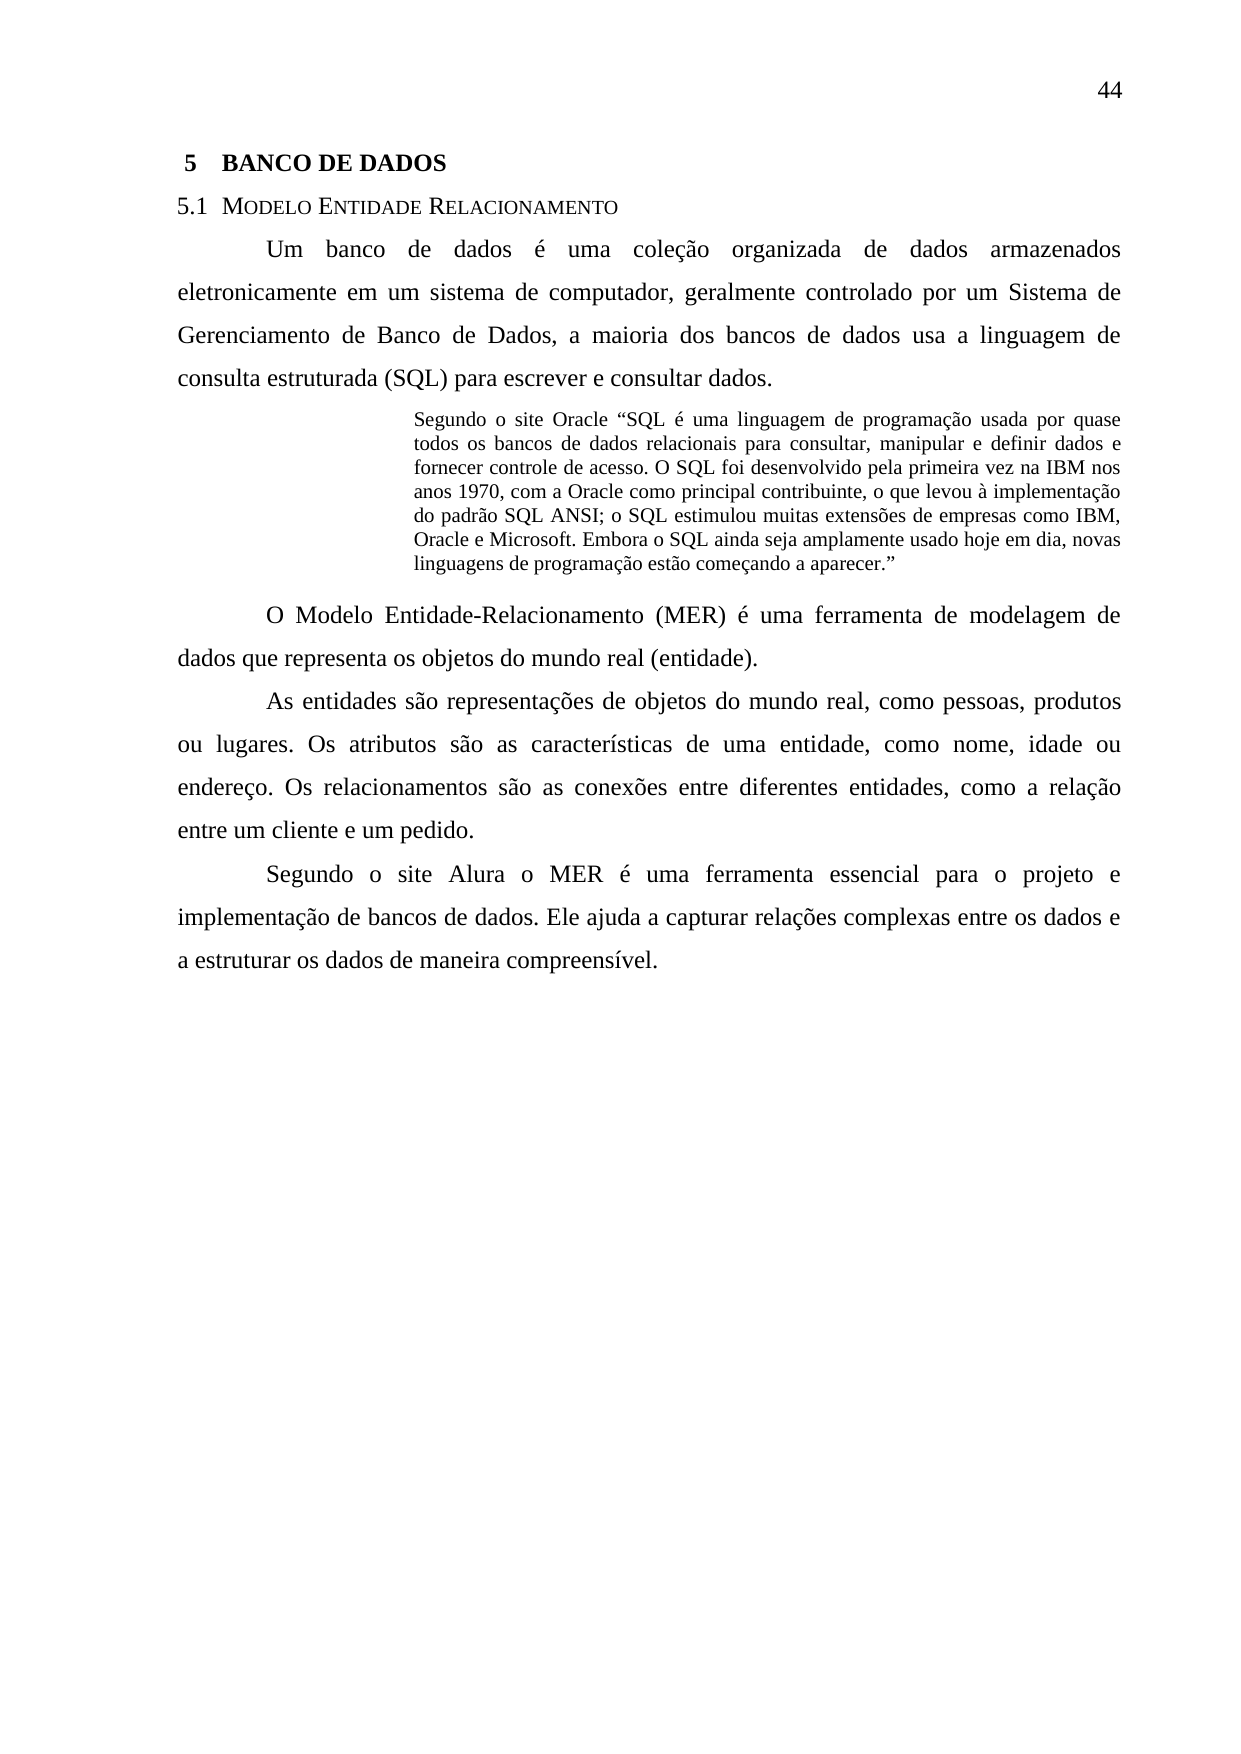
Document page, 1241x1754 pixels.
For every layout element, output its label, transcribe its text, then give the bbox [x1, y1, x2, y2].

text O Modelo Entidade-Relacionamento (MER) é uma ferramenta de modelagem de dados que representa os objetos do mundo real (entidade). [177, 600, 1122, 672]
text Um banco de dados é uma coleção organizada de dados armazenados eletronicamente em um sistema de computador, geralmente controlado por um Sistema de Gerenciamento de Banco de Dados, a maioria dos bancos de dados usa a linguagem de consulta estruturada (SQL) para escrever e consultar dados. [177, 234, 1122, 392]
text Segundo o site Oracle “SQL é uma linguagem de programação usada por quase todos os bancos de dados relacionais para consultar, manipular e definir dados e fornecer controle de acesso. O SQL foi desenvolvido pela primeira vez na IBM nos anos 1970, com a Oracle como principal contribuinte, o que levou à implementação do padrão SQL ANSI; o SQL estimulou muitas extensões de empresas como IBM, Oracle e Microsoft. Embora o SQL ainda seja amplamente usado hoje em dia, novas linguagens de programação estão começando a aparecer.” [413, 406, 1122, 575]
text As entidades são representações de objetos do mundo real, como pessoas, produtos ou lugares. Os atributos são as características de uma entidade, como nome, idade ou endereço. Os relacionamentos são as conexões entre diferentes entidades, como a relação entre um cliente e um pedido. [177, 686, 1122, 844]
subtitle BANCO DE DADOS [184, 148, 1122, 176]
text Segundo o site Alura o MER é uma ferramenta essencial para o projeto e implementação de bancos de dados. Ele ajuda a capturar relações complexas entre os dados e a estruturar os dados de maneira compreensível. [177, 859, 1122, 974]
subtitle Modelo Entidade Relacionamento [177, 191, 1122, 219]
